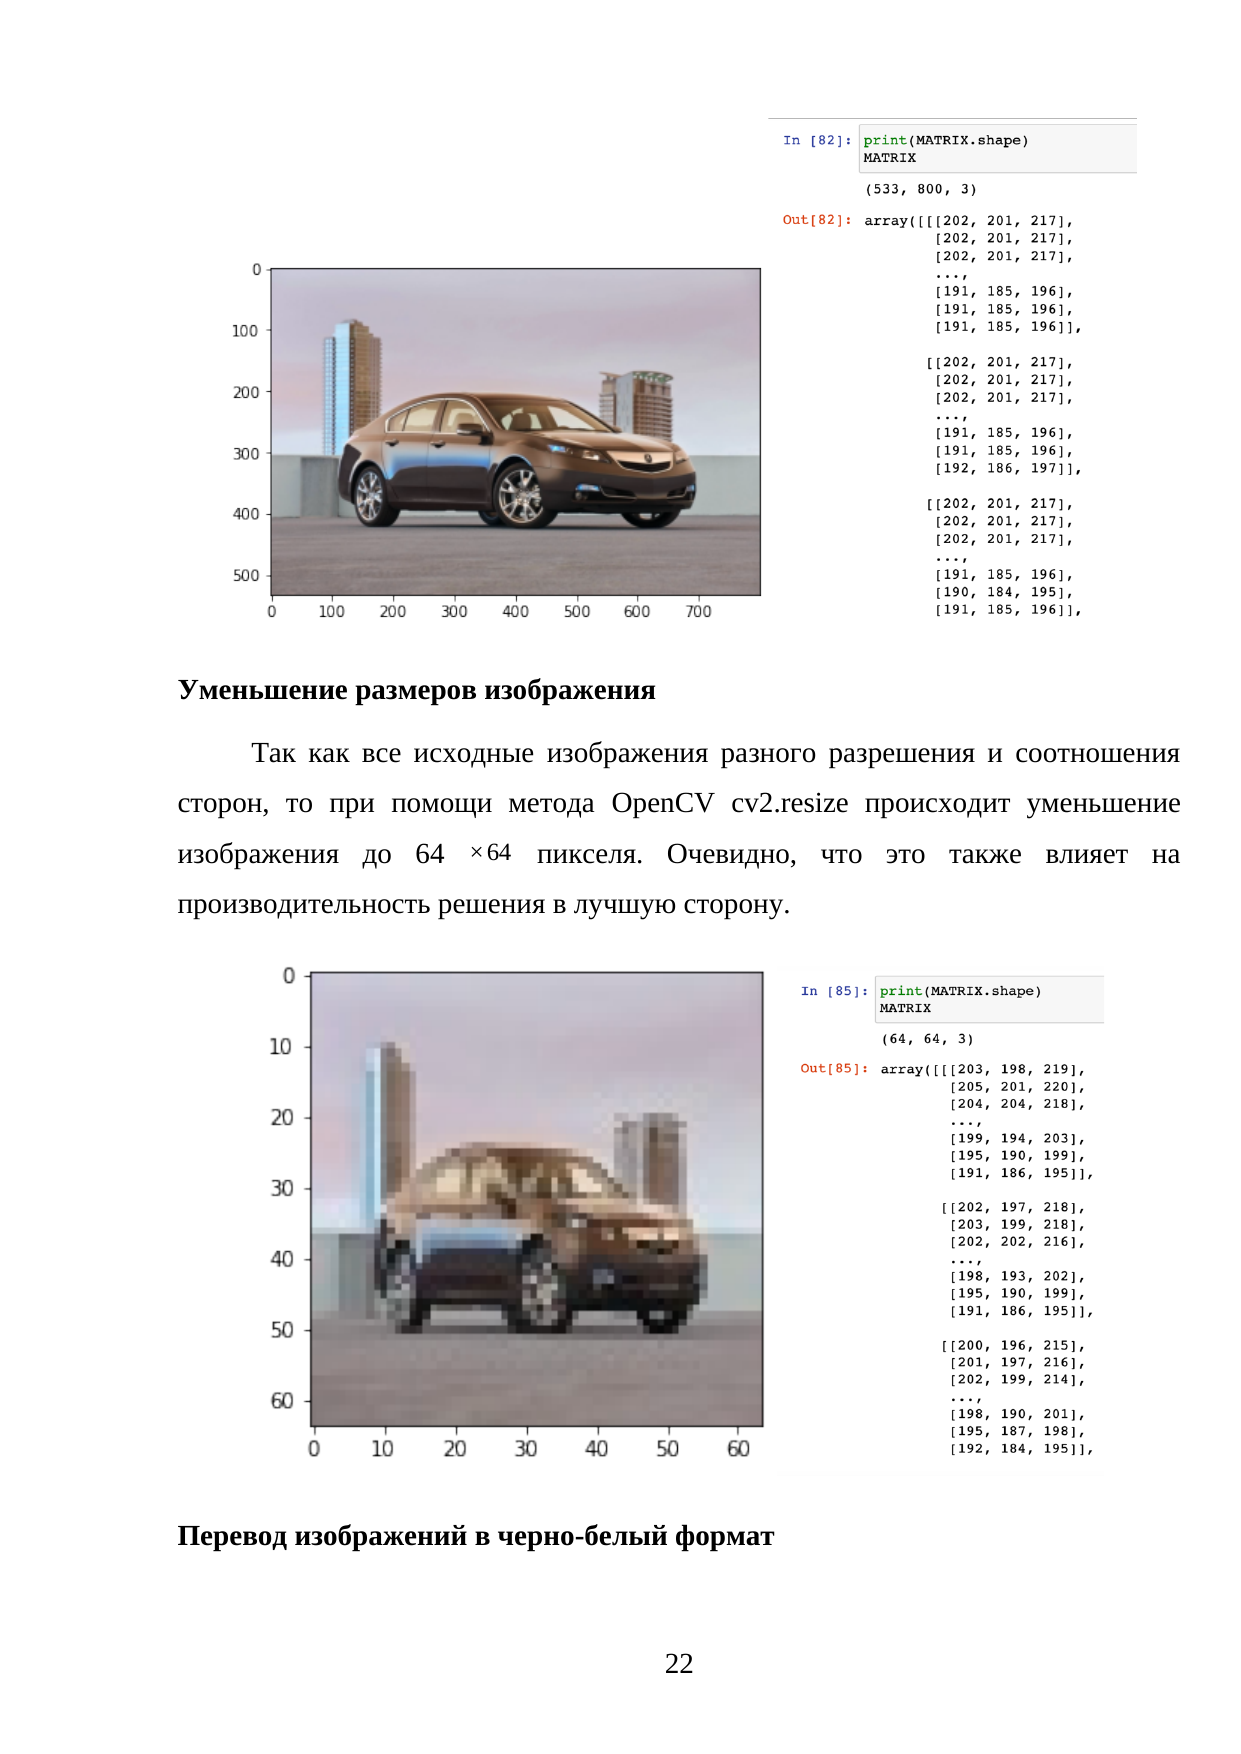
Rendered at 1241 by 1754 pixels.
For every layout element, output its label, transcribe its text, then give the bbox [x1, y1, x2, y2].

picture [221, 118, 1137, 631]
subtitle Уменьшение размеров изображения [177, 672, 1181, 706]
picture [254, 953, 1105, 1476]
text Так как все исходные изображения разного разрешения и соотношения сторон, то при помощи метода OpenCV cv2.resize происходит уменьшение изображения до 64 пикселя. Очевидно, что это также влияет на производительность решения в лучшую сторону. [177, 735, 1181, 920]
subtitle Перевод изображений в черно-белый формат [177, 1518, 1181, 1551]
